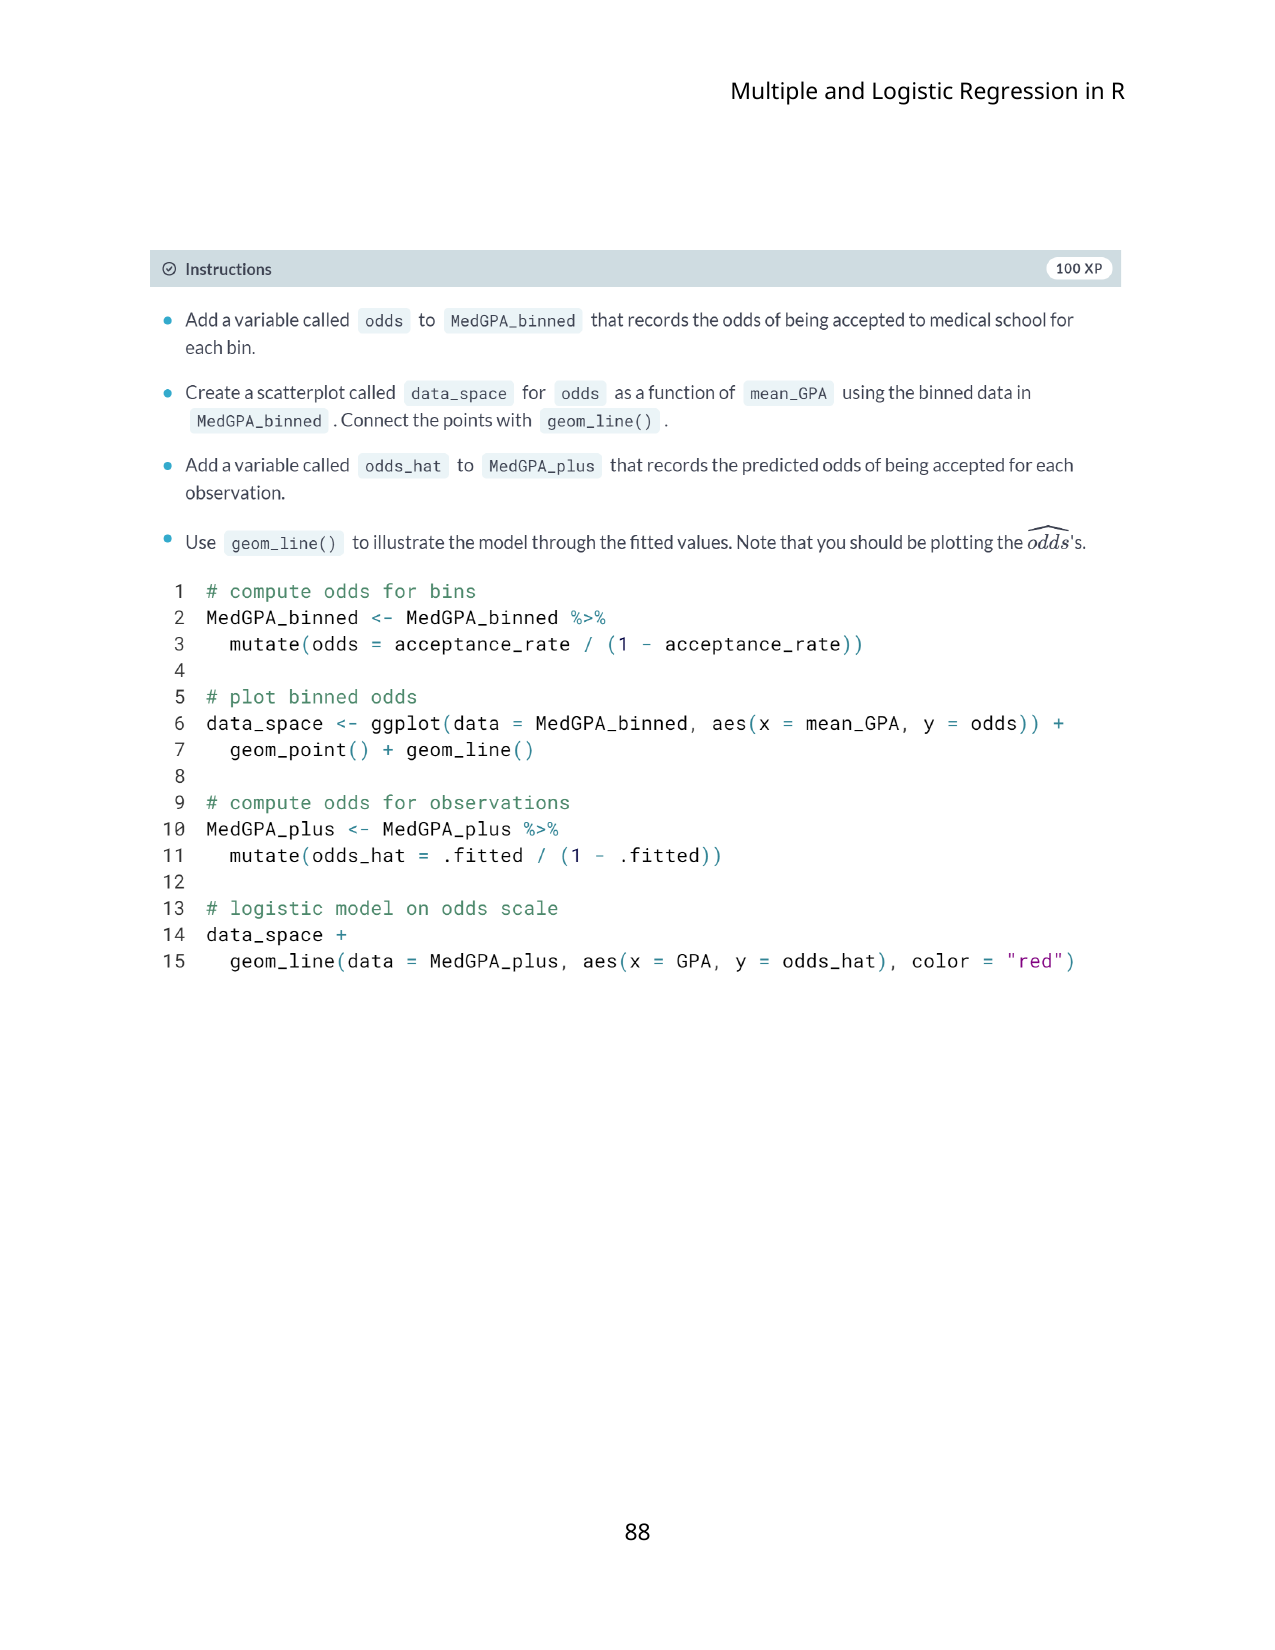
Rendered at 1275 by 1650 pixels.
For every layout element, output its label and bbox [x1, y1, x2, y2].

picture [150, 577, 1099, 977]
picture [150, 250, 1122, 559]
